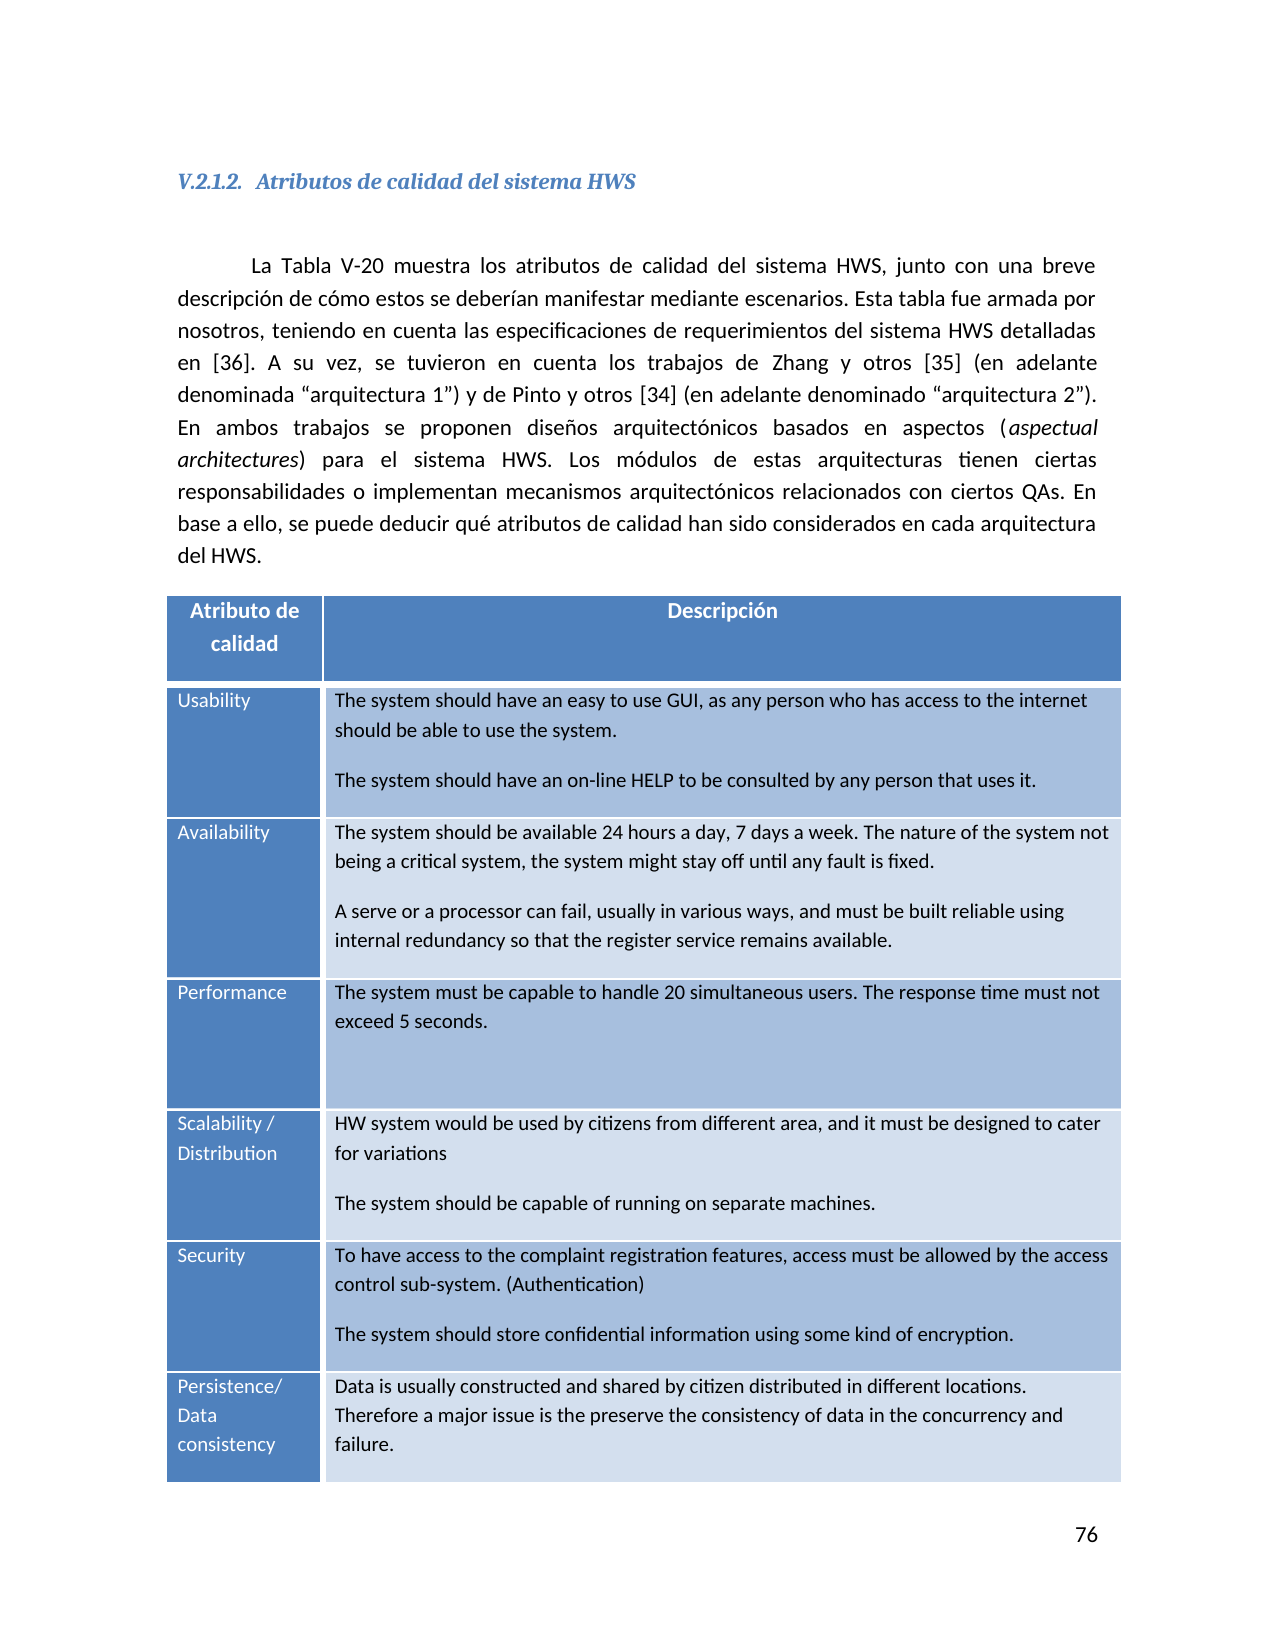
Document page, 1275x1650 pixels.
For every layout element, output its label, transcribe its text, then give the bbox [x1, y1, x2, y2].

table_cell Availability [167, 819, 320, 977]
table_cell Persistence/ Data consistency [167, 1373, 320, 1482]
table_cell Security [167, 1242, 320, 1371]
table_cell HW system would be used by citizens from different area, and it must be designed to cater for variations The system should be capable of running on separate machines. [326, 1111, 1121, 1240]
table_cell Scalability / Distribution [167, 1111, 320, 1240]
text La Tabla V-10 muestra los atributos de calidad del sistema HWS, junto con una breve descripción de cómo estos se deberían manifestar mediante escenarios. Esta tabla fue armada por nosotros, teniendo en cuenta las especificaciones de requerimientos del sistema HWS detalladas en . A su vez, se tuvieron en cuenta los trabajos de Zhang y otros (en adelante denominada “arquitectura 1”) y de Pinto y otros (en adelante denominado “arquitectura 2”). En ambos trabajos se proponen diseños arquitectónicos basados en aspectos (aspectual architectures) para el sistema HWS. Los módulos de estas arquitecturas tienen ciertas responsabilidades o implementan mecanismos arquitectónicos relacionados con ciertos QAs. En base a ello, se puede deducir qué atributos de calidad han sido considerados en cada arquitectura del HWS. [177, 252, 1098, 569]
table_cell The system should be available 24 hours a day, 7 days a week. The nature of the system not being a critical system, the system might stay off until any fault is fixed. A serve or a processor can fail, usually in various ways, and must be built reliable using internal redundancy so that the register service remains available. [326, 819, 1121, 977]
table_cell Performance [167, 980, 320, 1108]
table_cell To have access to the complaint registration features, access must be allowed by the access control sub-system. (Authentication) The system should store confidential information using some kind of encryption. [326, 1242, 1121, 1371]
table_cell Usability [167, 688, 320, 817]
table_cell Data is usually constructed and shared by citizen distributed in different locations. Therefore a major issue is the preserve the consistency of data in the concurrency and failure. [326, 1373, 1121, 1482]
table_header Atributo de calidad [167, 596, 322, 681]
subtitle Atributos de calidad del sistema HWS [177, 168, 1098, 195]
table_cell The system should have an easy to use GUI, as any person who has access to the internet should be able to use the system. The system should have an on-line HELP to be consulted by any person that uses it. [326, 688, 1121, 817]
table_cell The system must be capable to handle 20 simultaneous users. The response time must not exceed 5 seconds. [326, 980, 1121, 1108]
table_header Descripción [324, 596, 1121, 681]
